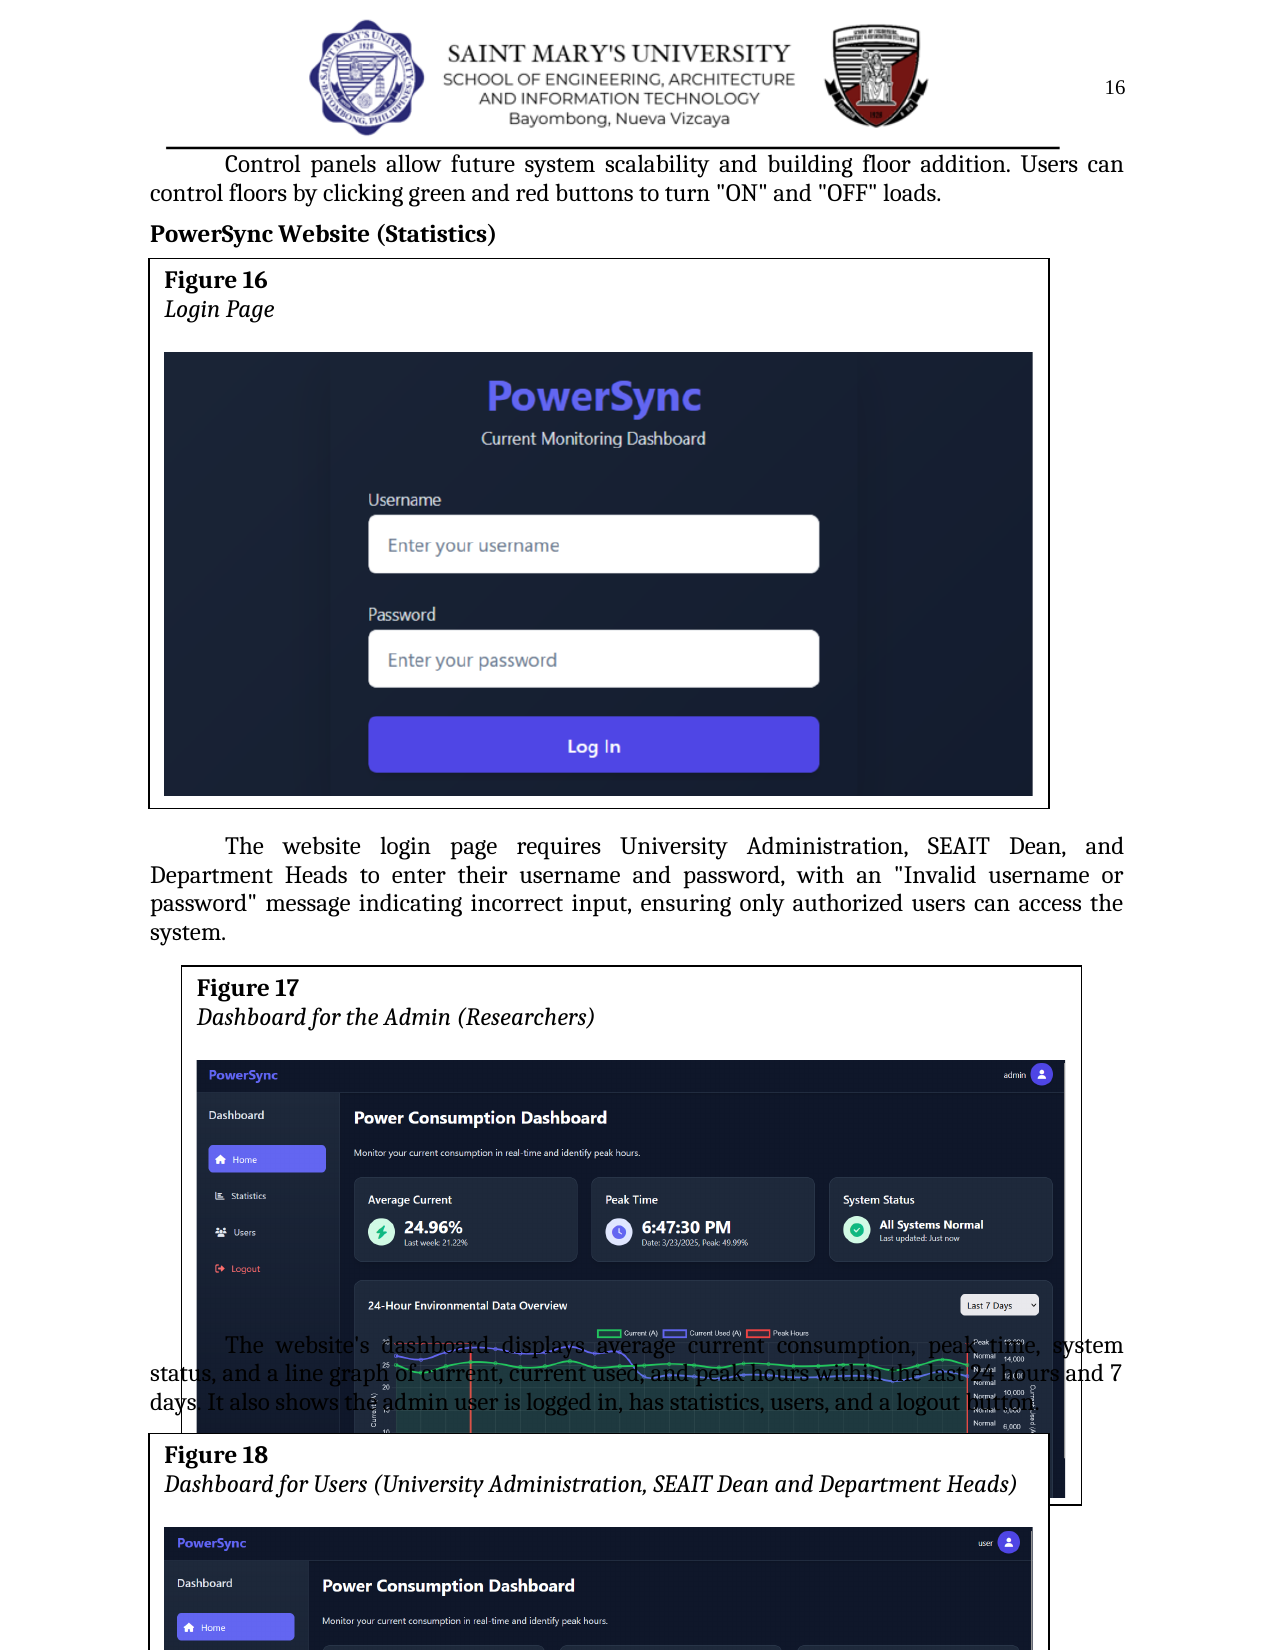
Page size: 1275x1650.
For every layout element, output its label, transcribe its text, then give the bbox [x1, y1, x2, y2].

picture [196, 1060, 1066, 1331]
text PowerSync Website (Statistics) [150, 220, 1125, 249]
picture [159, 0, 1060, 150]
picture [164, 1527, 1033, 1650]
text The website's dashboard displays average current consumption, peak time, system status, and a line graph of current, current used, and peak hours within the last 24 hours and 7 days. It also shows the admin user is logged in, has statistics, users, and a logout button. [150, 1331, 1125, 1417]
picture [164, 352, 1033, 796]
picture [196, 1417, 1066, 1498]
text Control panels allow future system scalability and building floor addition. Users can control floors by clicking green and red buttons to turn "ON" and "OFF" loads. [150, 150, 1125, 207]
